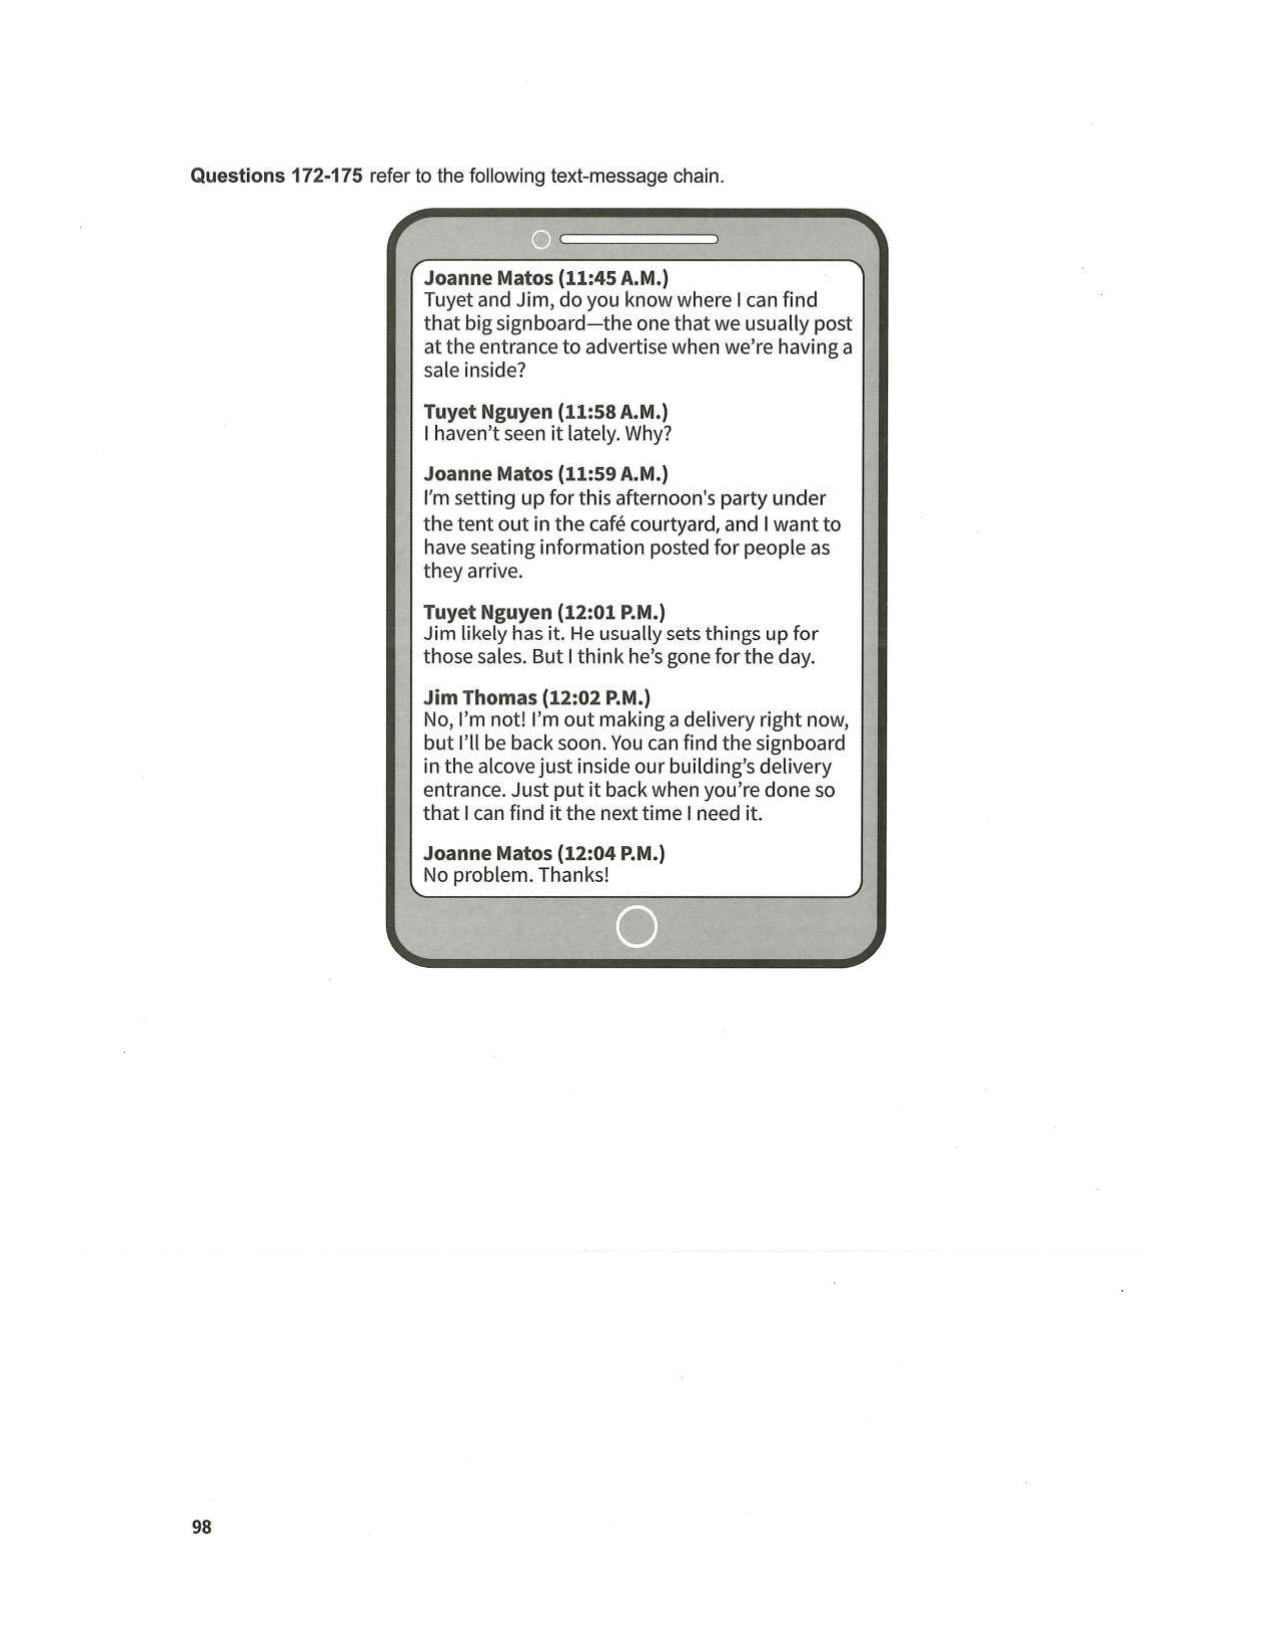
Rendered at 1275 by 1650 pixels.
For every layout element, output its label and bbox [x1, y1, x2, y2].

picture [80, 70, 1196, 1580]
